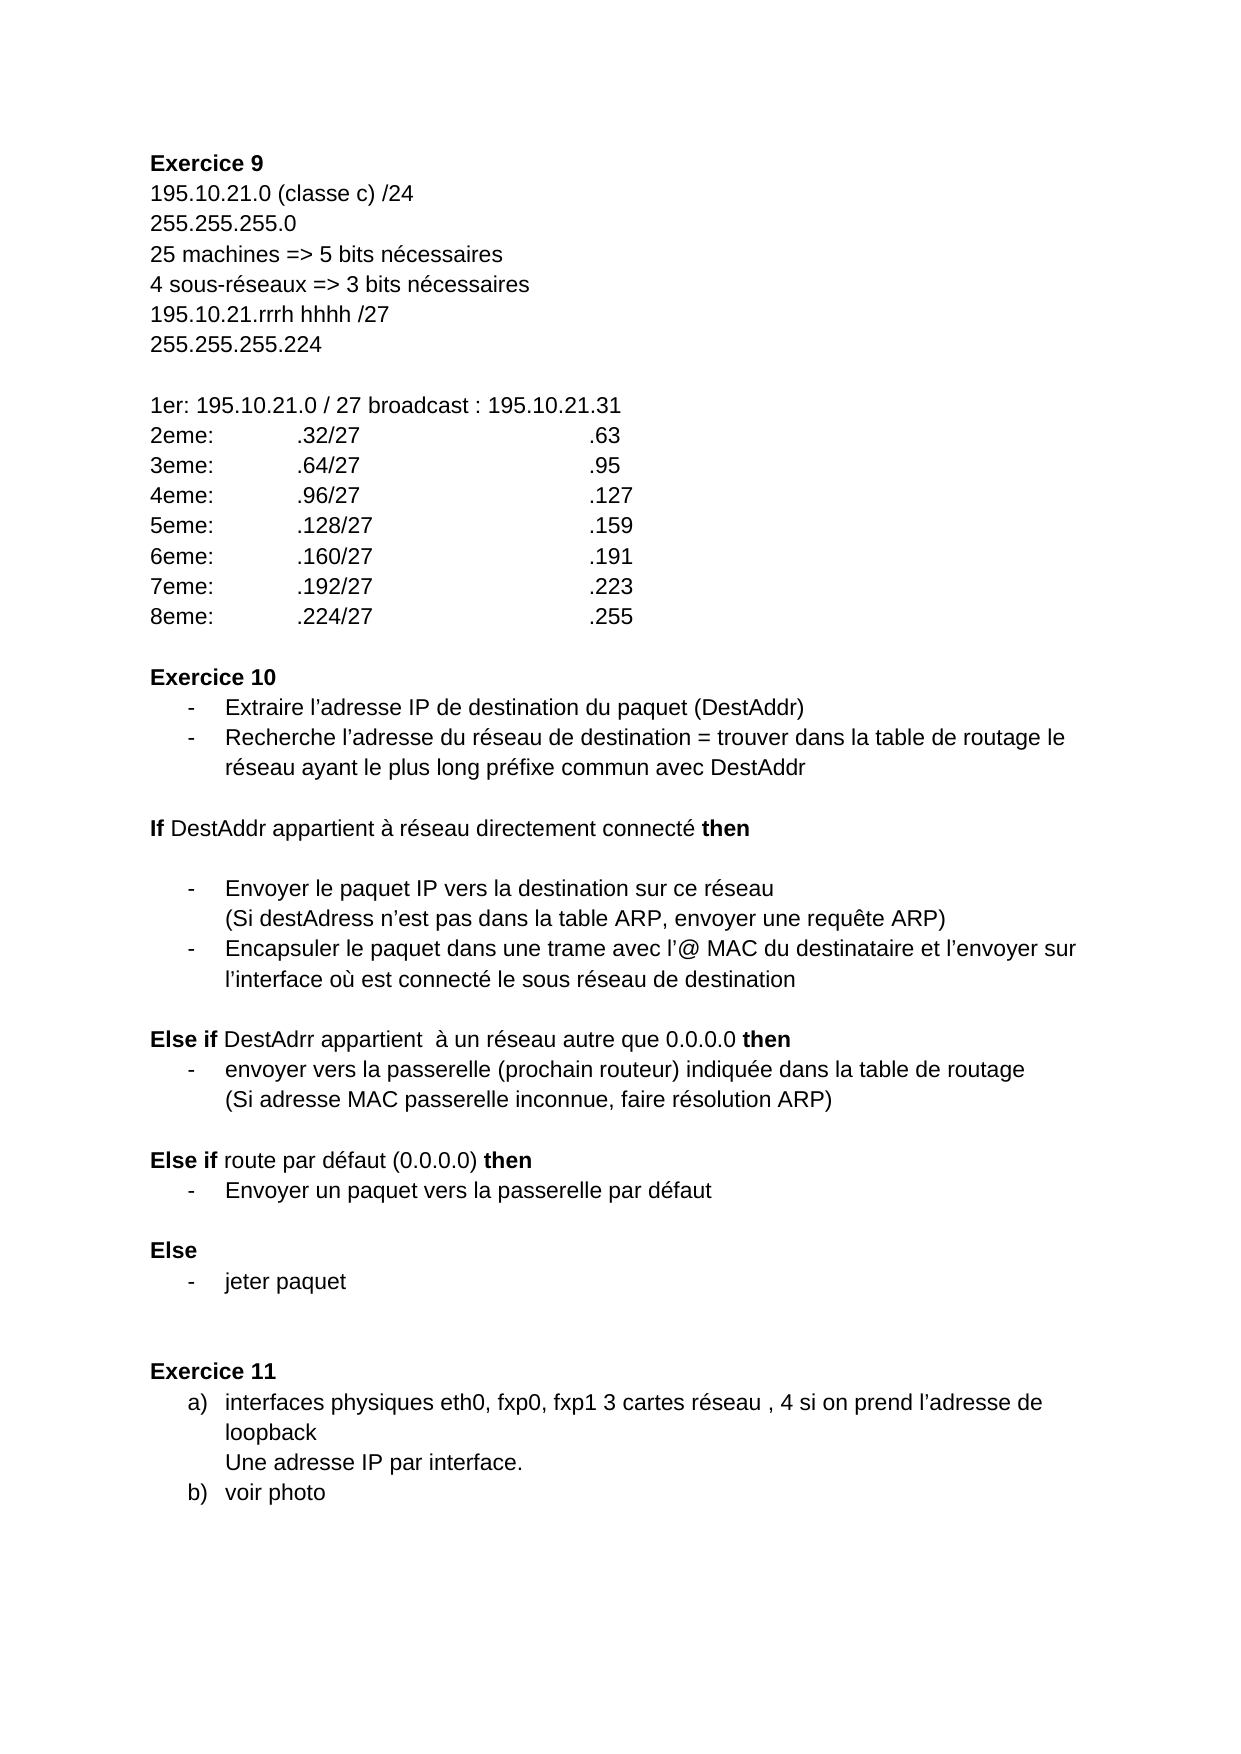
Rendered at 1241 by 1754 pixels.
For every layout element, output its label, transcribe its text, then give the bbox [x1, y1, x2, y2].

text Else if route par défaut (0.0.0.0) then [150, 1147, 1090, 1173]
list jeter paquet [187, 1268, 1090, 1294]
text Une adresse IP par interface. [225, 1449, 1090, 1475]
list Envoyer le paquet IP vers la destination sur ce réseau [187, 875, 1090, 901]
text If DestAddr appartient à réseau directement connecté then [150, 814, 1090, 841]
list interfaces physiques eth0, fxp0, fxp1 3 cartes réseau , 4 si on prend l’adresse de loopback [187, 1388, 1090, 1445]
list voir photo [187, 1479, 1090, 1506]
text 4 sous-réseaux => 3 bits nécessaires [150, 271, 1090, 297]
text (Si destAdress n’est pas dans la table ARP, envoyer une requête ARP) [150, 905, 1090, 932]
text 6eme: .160/27 .191 [150, 543, 1090, 569]
text 2eme: .32/27 .63 [150, 422, 1090, 448]
text 25 machines => 5 bits nécessaires [150, 241, 1090, 267]
text (Si adresse MAC passerelle inconnue, faire résolution ARP) [150, 1086, 1090, 1113]
text Exercice 9 [150, 150, 1090, 176]
text Else [150, 1237, 1090, 1264]
text Exercice 10 [150, 663, 1090, 690]
text 195.10.21.rrrh hhhh /27 [150, 301, 1090, 327]
text 255.255.255.224 [150, 331, 1090, 358]
text 195.10.21.0 (classe c) /24 [150, 180, 1090, 207]
list Extraire l’adresse IP de destination du paquet (DestAddr) [187, 694, 1090, 720]
text 255.255.255.0 [150, 210, 1090, 237]
text 8eme: .224/27 .255 [150, 603, 1090, 629]
text 3eme: .64/27 .95 [150, 452, 1090, 478]
list envoyer vers la passerelle (prochain routeur) indiquée dans la table de routage [187, 1056, 1090, 1083]
text 7eme: .192/27 .223 [150, 573, 1090, 599]
text 5eme: .128/27 .159 [150, 512, 1090, 539]
text 4eme: .96/27 .127 [150, 482, 1090, 509]
text Exercice 11 [150, 1358, 1090, 1385]
text Else if DestAdrr appartient à un réseau autre que 0.0.0.0 then [150, 1026, 1090, 1052]
list Recherche l’adresse du réseau de destination = trouver dans la table de routage le réseau ayant le plus long préfixe commun avec DestAddr [187, 724, 1090, 781]
list Encapsuler le paquet dans une trame avec l’@ MAC du destinataire et l’envoyer sur l’interface où est connecté le sous réseau de destination [187, 935, 1090, 992]
text 1er: 195.10.21.0 / 27 broadcast : 195.10.21.31 [150, 392, 1090, 418]
list Envoyer un paquet vers la passerelle par défaut [187, 1177, 1090, 1203]
